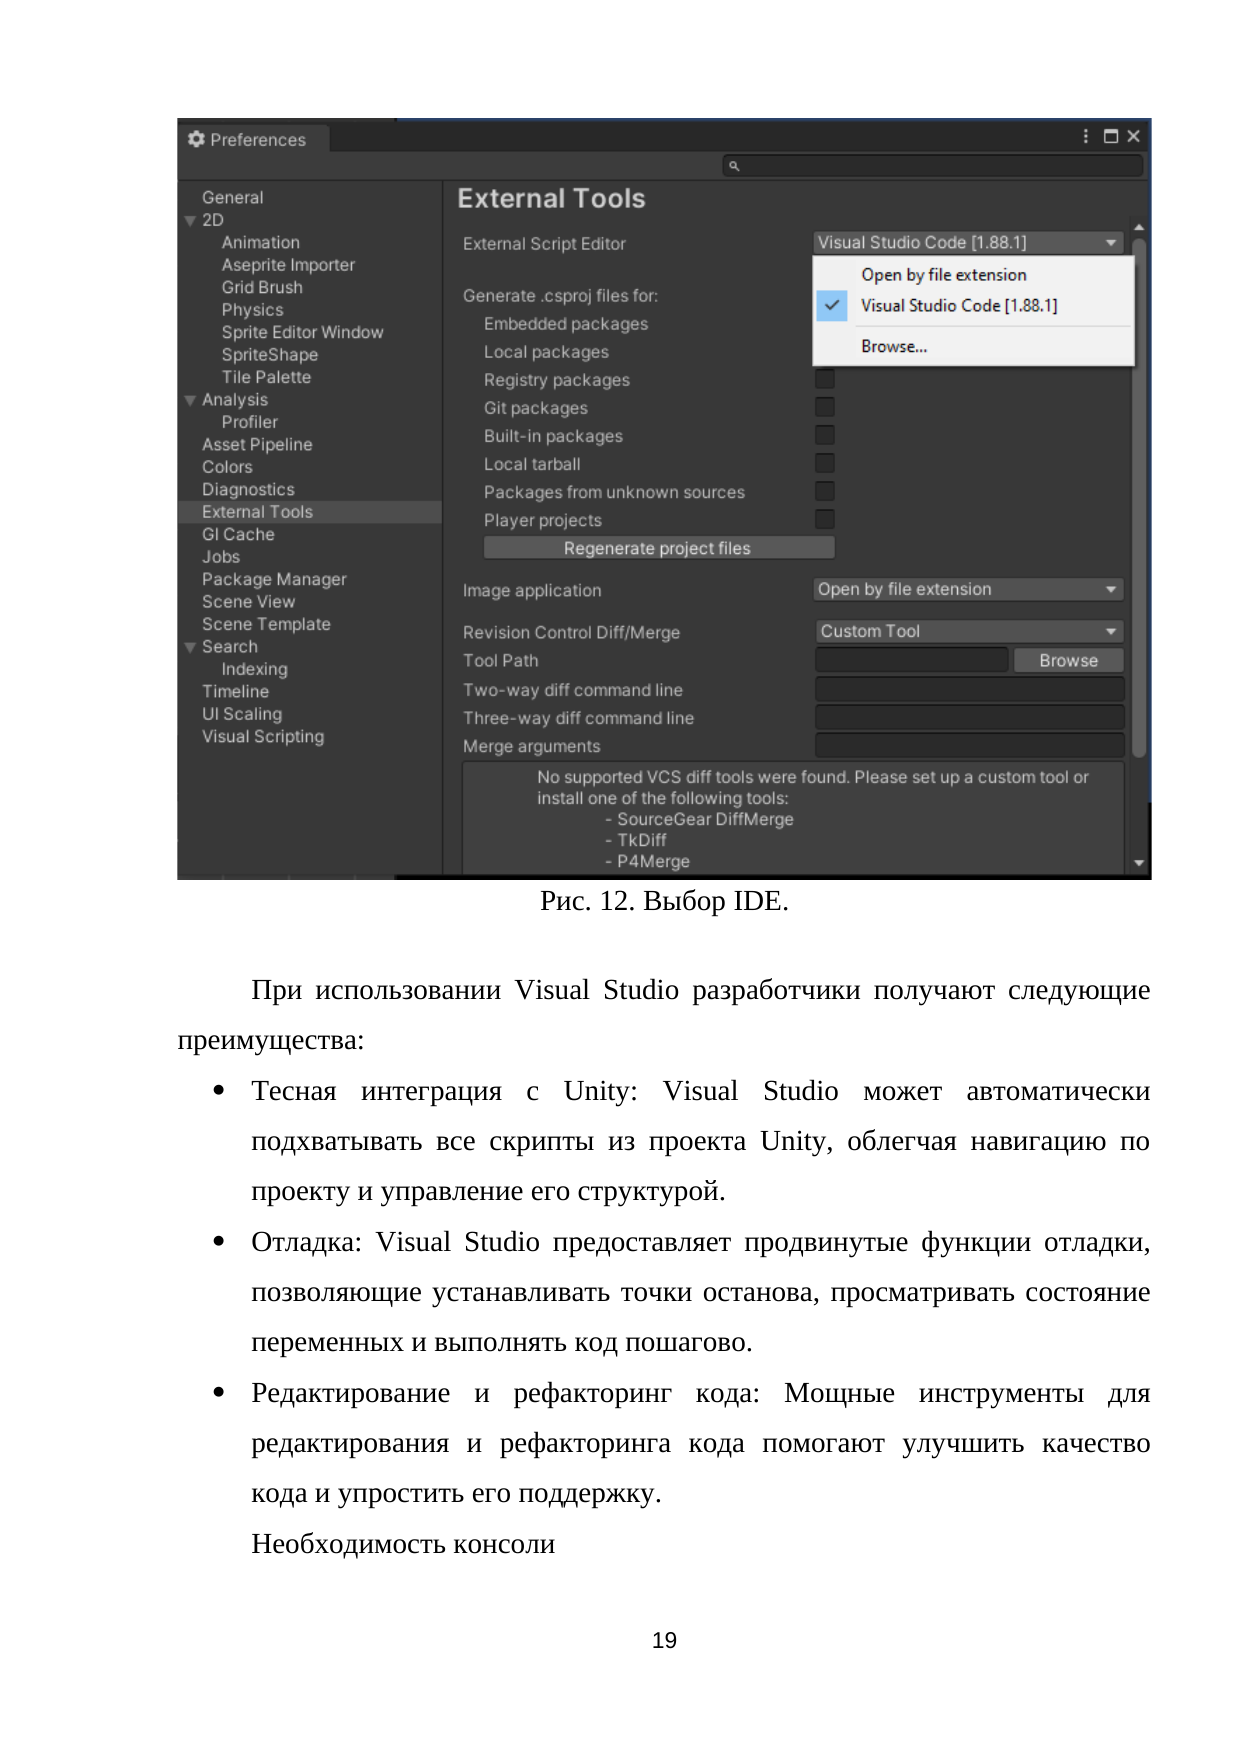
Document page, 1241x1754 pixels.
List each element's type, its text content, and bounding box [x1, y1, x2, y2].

text Рис. 12. Выбор IDE. [177, 883, 1152, 917]
text При использовании Visual Studio разработчики получают следующие преимущества: [177, 972, 1152, 1056]
list Редактирование и рефакторинг кода: Мощные инструменты для редактирования и рефакторинга кода помогают улучшить качество кода и упростить его поддержку. [213, 1375, 1152, 1509]
picture [177, 118, 1152, 880]
list Тесная интеграция с Unity: Visual Studio может автоматически подхватывать все скрипты из проекта Unity, облегчая навигацию по проекту и управление его структурой. [213, 1073, 1152, 1207]
text Необходимость консоли [177, 1526, 1152, 1559]
list Отладка: Visual Studio предоставляет продвинутые функции отладки, позволяющие устанавливать точки останова, просматривать состояние переменных и выполнять код пошагово. [213, 1224, 1152, 1358]
